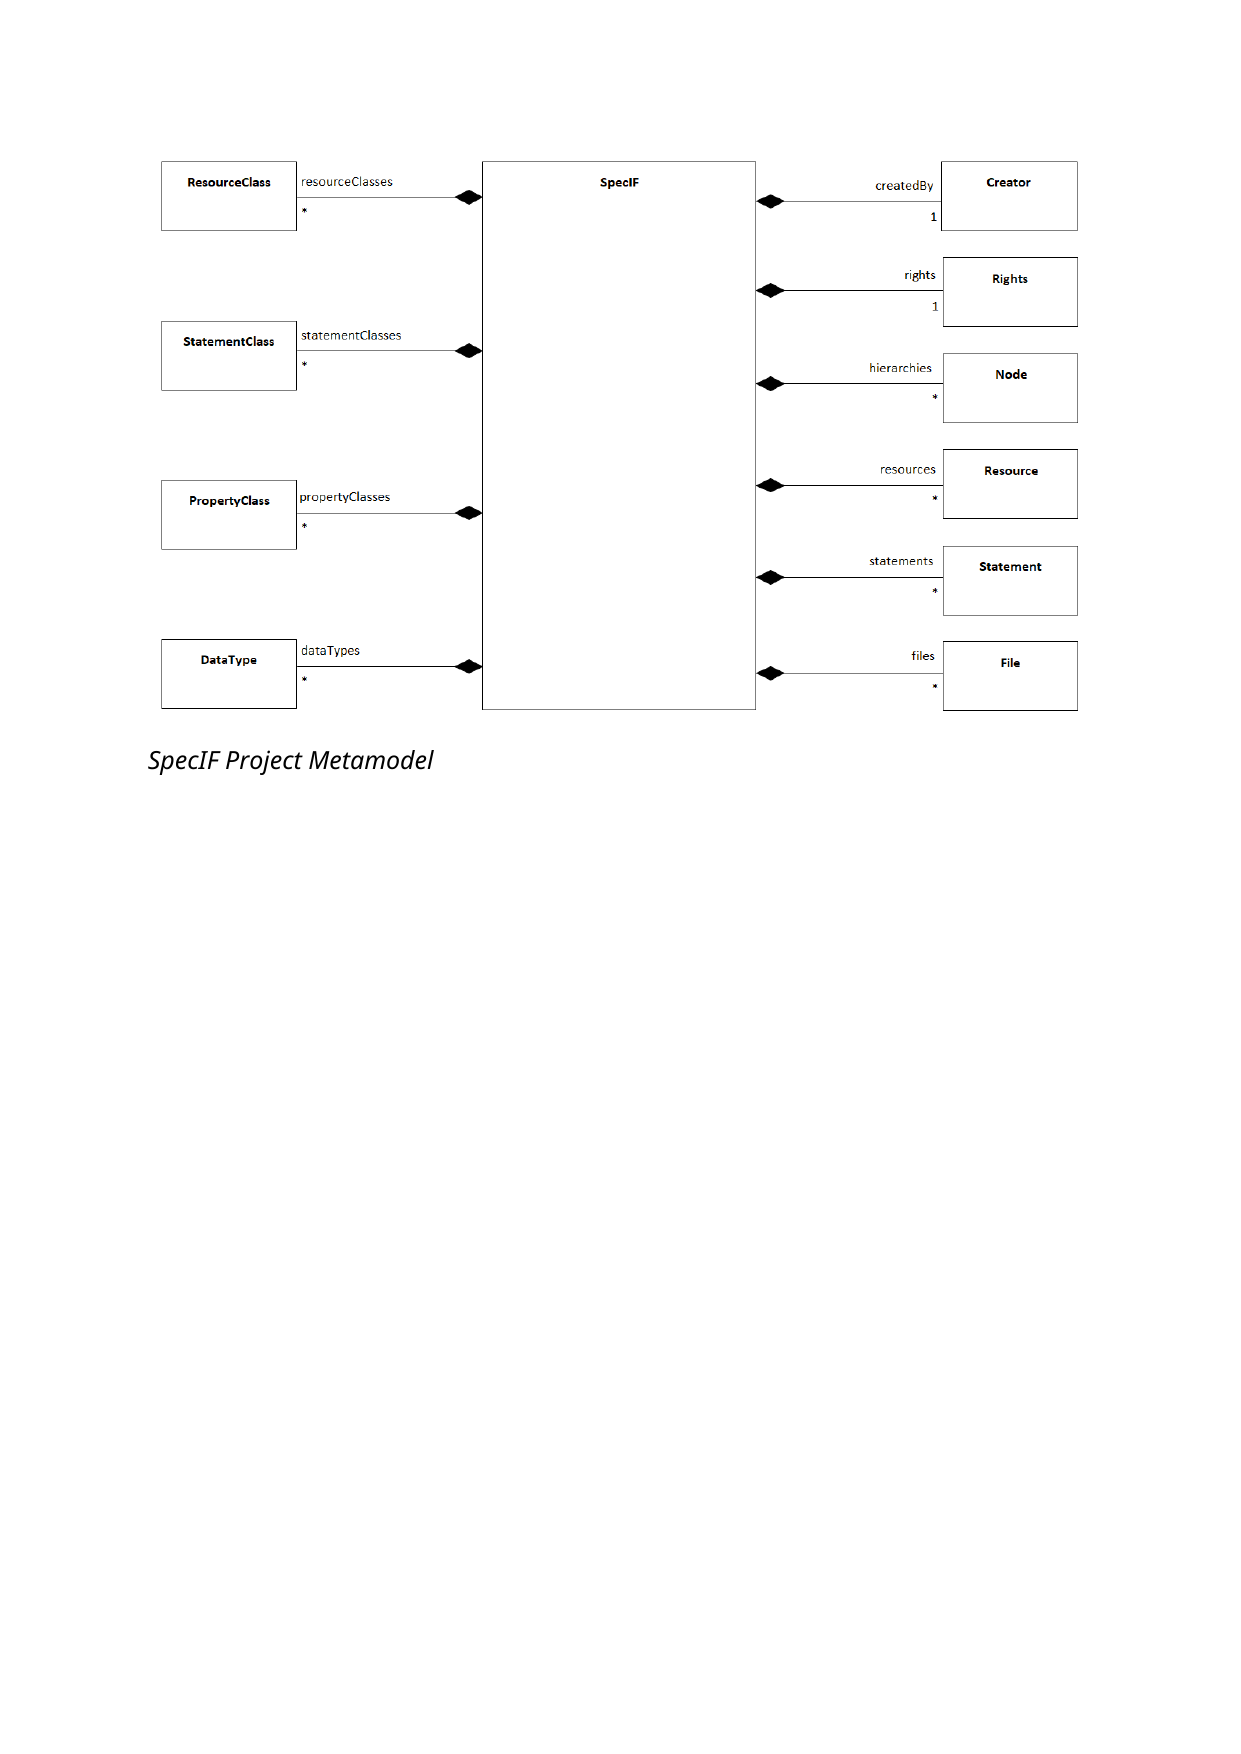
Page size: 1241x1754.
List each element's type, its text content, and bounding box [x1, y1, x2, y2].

text SpecIF Project Metamodel [148, 743, 1093, 777]
picture [147, 147, 1092, 724]
